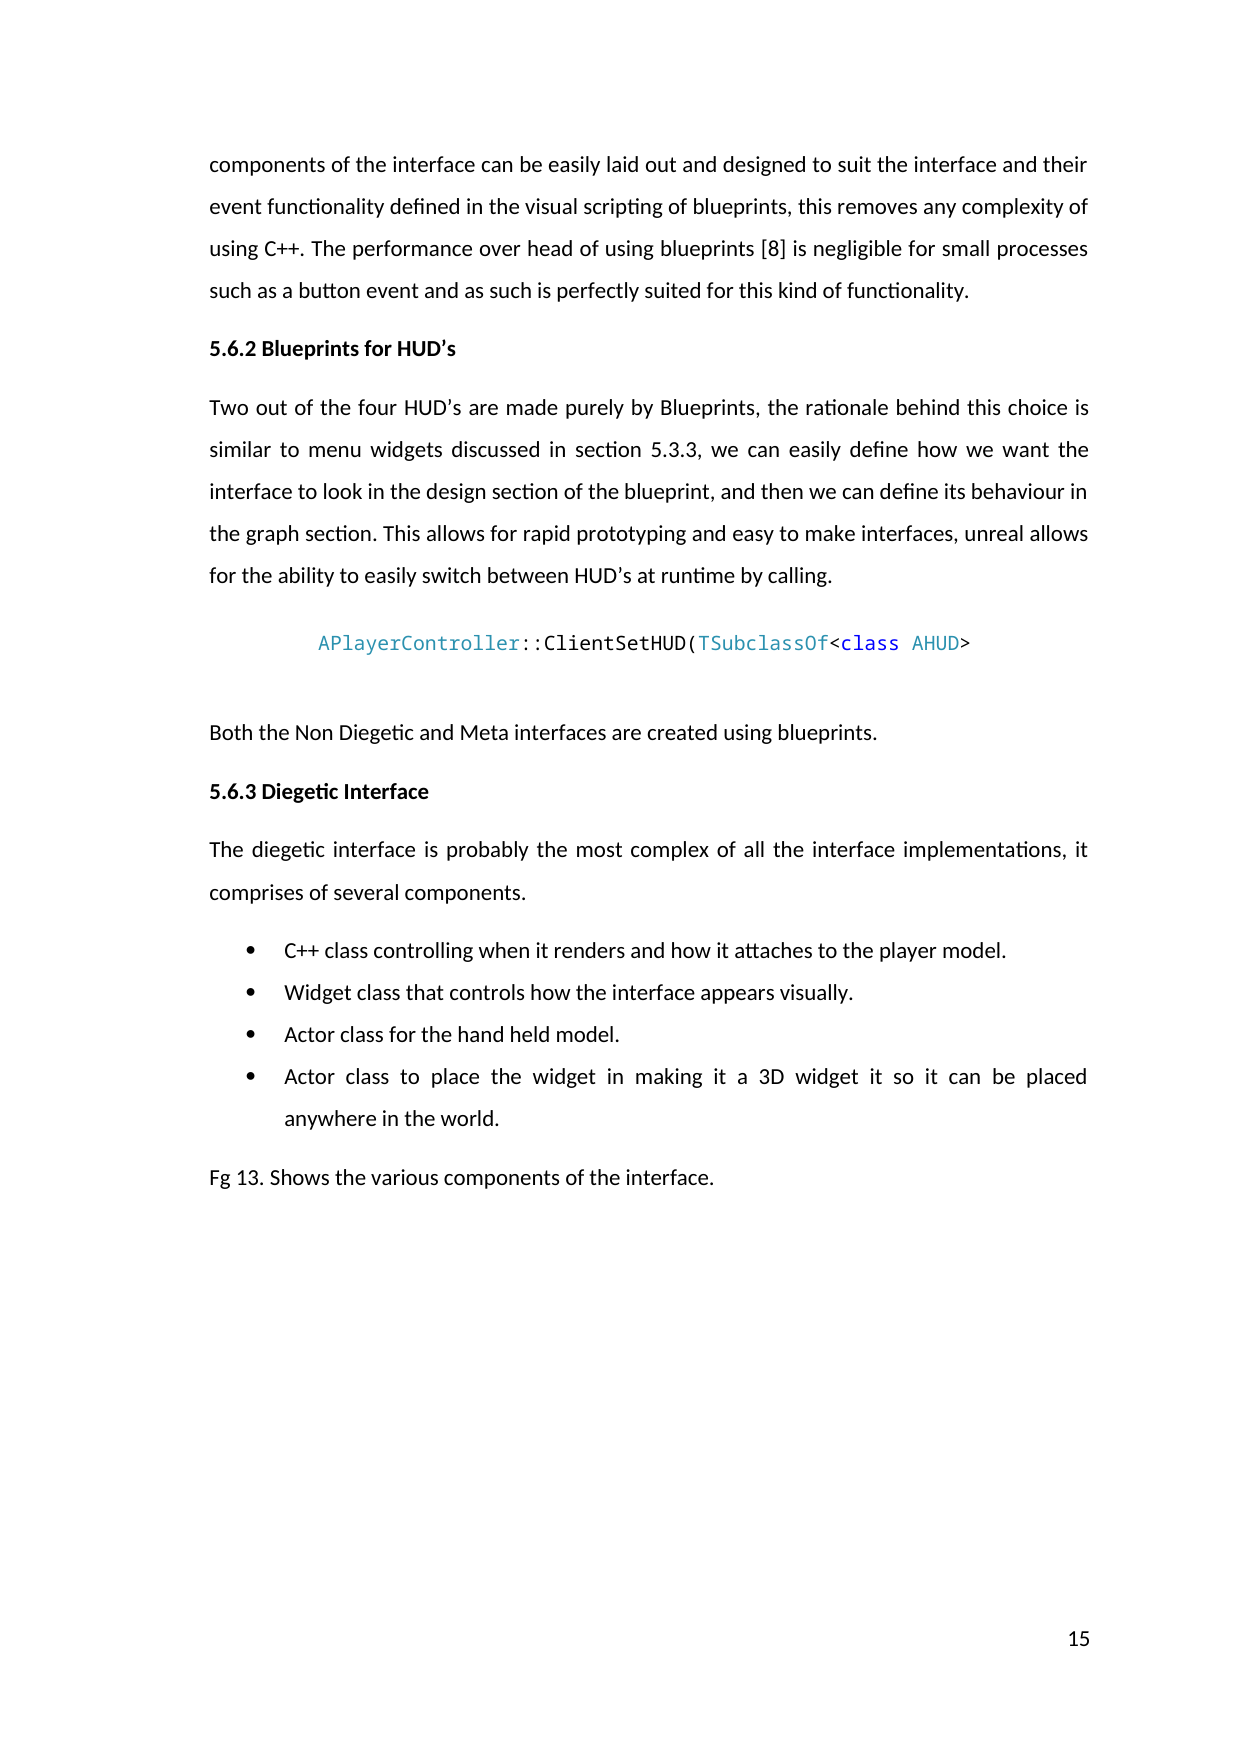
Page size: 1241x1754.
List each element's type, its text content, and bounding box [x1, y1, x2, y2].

list Actor class to place the widget in making it a 3D widget it so it can be placed anywhere in the world. [247, 1062, 1090, 1132]
text Two out of the four HUD’s are made purely by Blueprints, the rationale behind this choice is similar to menu widgets discussed in section 5.3.3, we can easily define how we want the interface to look in the design section of the blueprint, and then we can define its behaviour in the graph section. This allows for rapid prototyping and easy to make interfaces, unreal allows for the ability to easily switch between HUD’s at runtime by calling. [209, 393, 1090, 589]
subtitle 5.6.3 Diegetic Interface [209, 777, 1090, 805]
list Actor class for the hand held model. [247, 1020, 1090, 1048]
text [209, 150, 1090, 304]
text Fg 13. Shows the various components of the interface. [209, 1163, 1090, 1191]
text Both the Non Diegetic and Meta interfaces are created using blueprints. [209, 718, 1090, 746]
list Widget class that controls how the interface appears visually. [247, 978, 1090, 1006]
subtitle 5.6.2 Blueprints for HUD’s [209, 334, 1090, 363]
text The diegetic interface is probably the most complex of all the interface implementations, it comprises of several components. [209, 836, 1090, 906]
list C++ class controlling when it renders and how it attaches to the player model. [247, 936, 1090, 964]
